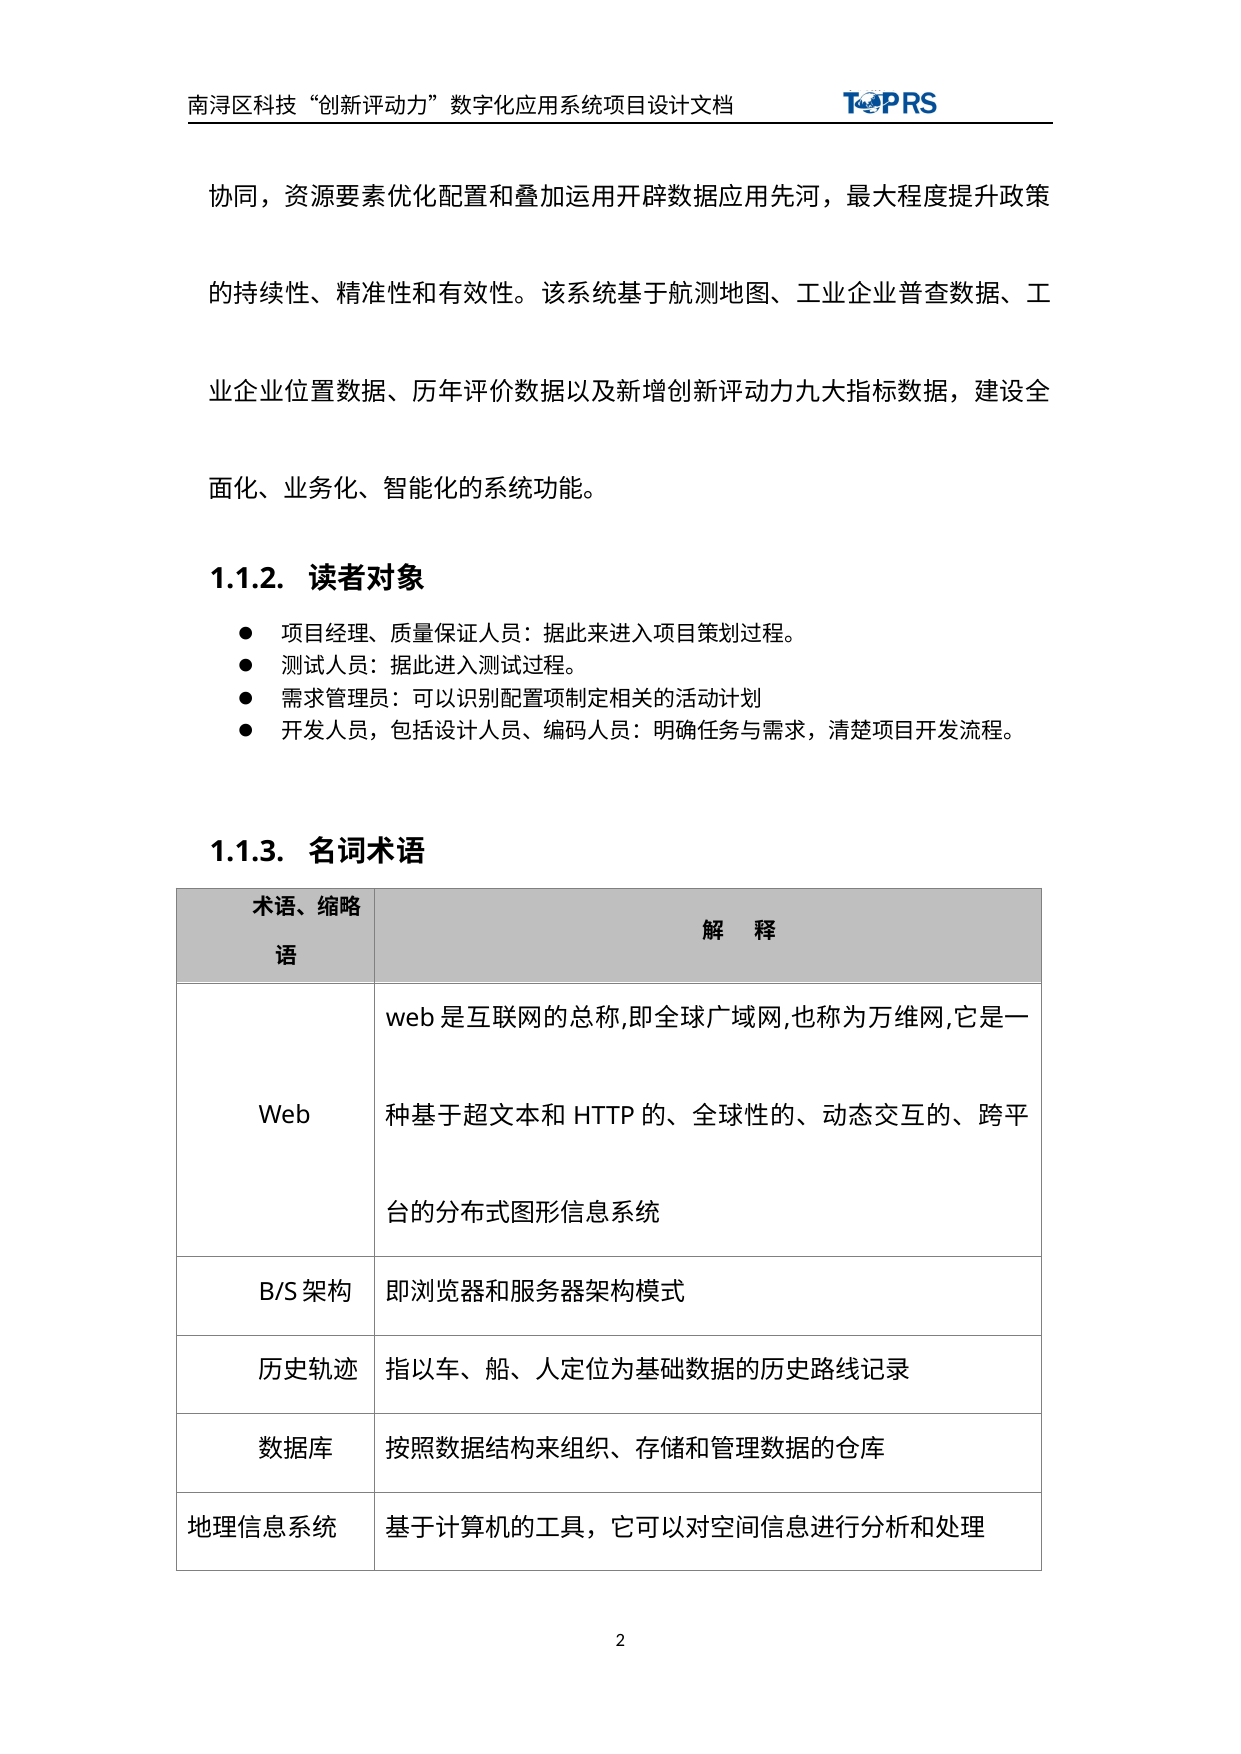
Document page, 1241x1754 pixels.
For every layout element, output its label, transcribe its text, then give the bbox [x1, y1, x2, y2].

table_cell 即浏览器和服务器架构模式 [375, 1257, 1041, 1334]
table_cell 数据库 [177, 1414, 374, 1492]
table_cell 地理信息系统 [177, 1493, 374, 1570]
list 名词术语 [209, 816, 1053, 881]
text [208, 162, 1053, 519]
table_cell Web [177, 984, 374, 1256]
list 测试人员：据此进入测试过程。 [237, 648, 1053, 680]
table_header 术语、缩略语 [177, 889, 374, 982]
table_cell 按照数据结构来组织、存储和管理数据的仓库 [375, 1414, 1041, 1492]
table_header 解 释 [375, 889, 1041, 982]
table_cell 历史轨迹 [177, 1336, 374, 1413]
table_cell 基于计算机的工具，它可以对空间信息进行分析和处理 [375, 1493, 1041, 1570]
list 开发人员，包括设计人员、编码人员：明确任务与需求，清楚项目开发流程。 [237, 713, 1053, 745]
picture [842, 90, 937, 114]
list 项目经理、质量保证人员：据此来进入项目策划过程。 [237, 615, 1053, 648]
table_cell web是互联网的总称,即全球广域网,也称为万维网,它是一种基于超文本和HTTP的、全球性的、动态交互的、跨平台的分布式图形信息系统 [375, 984, 1041, 1256]
table_cell B/S架构 [177, 1257, 374, 1334]
table_cell 指以车、船、人定位为基础数据的历史路线记录 [375, 1336, 1041, 1413]
list 读者对象 [209, 544, 1053, 609]
list 需求管理员：可以识别配置项制定相关的活动计划 [237, 680, 1053, 713]
